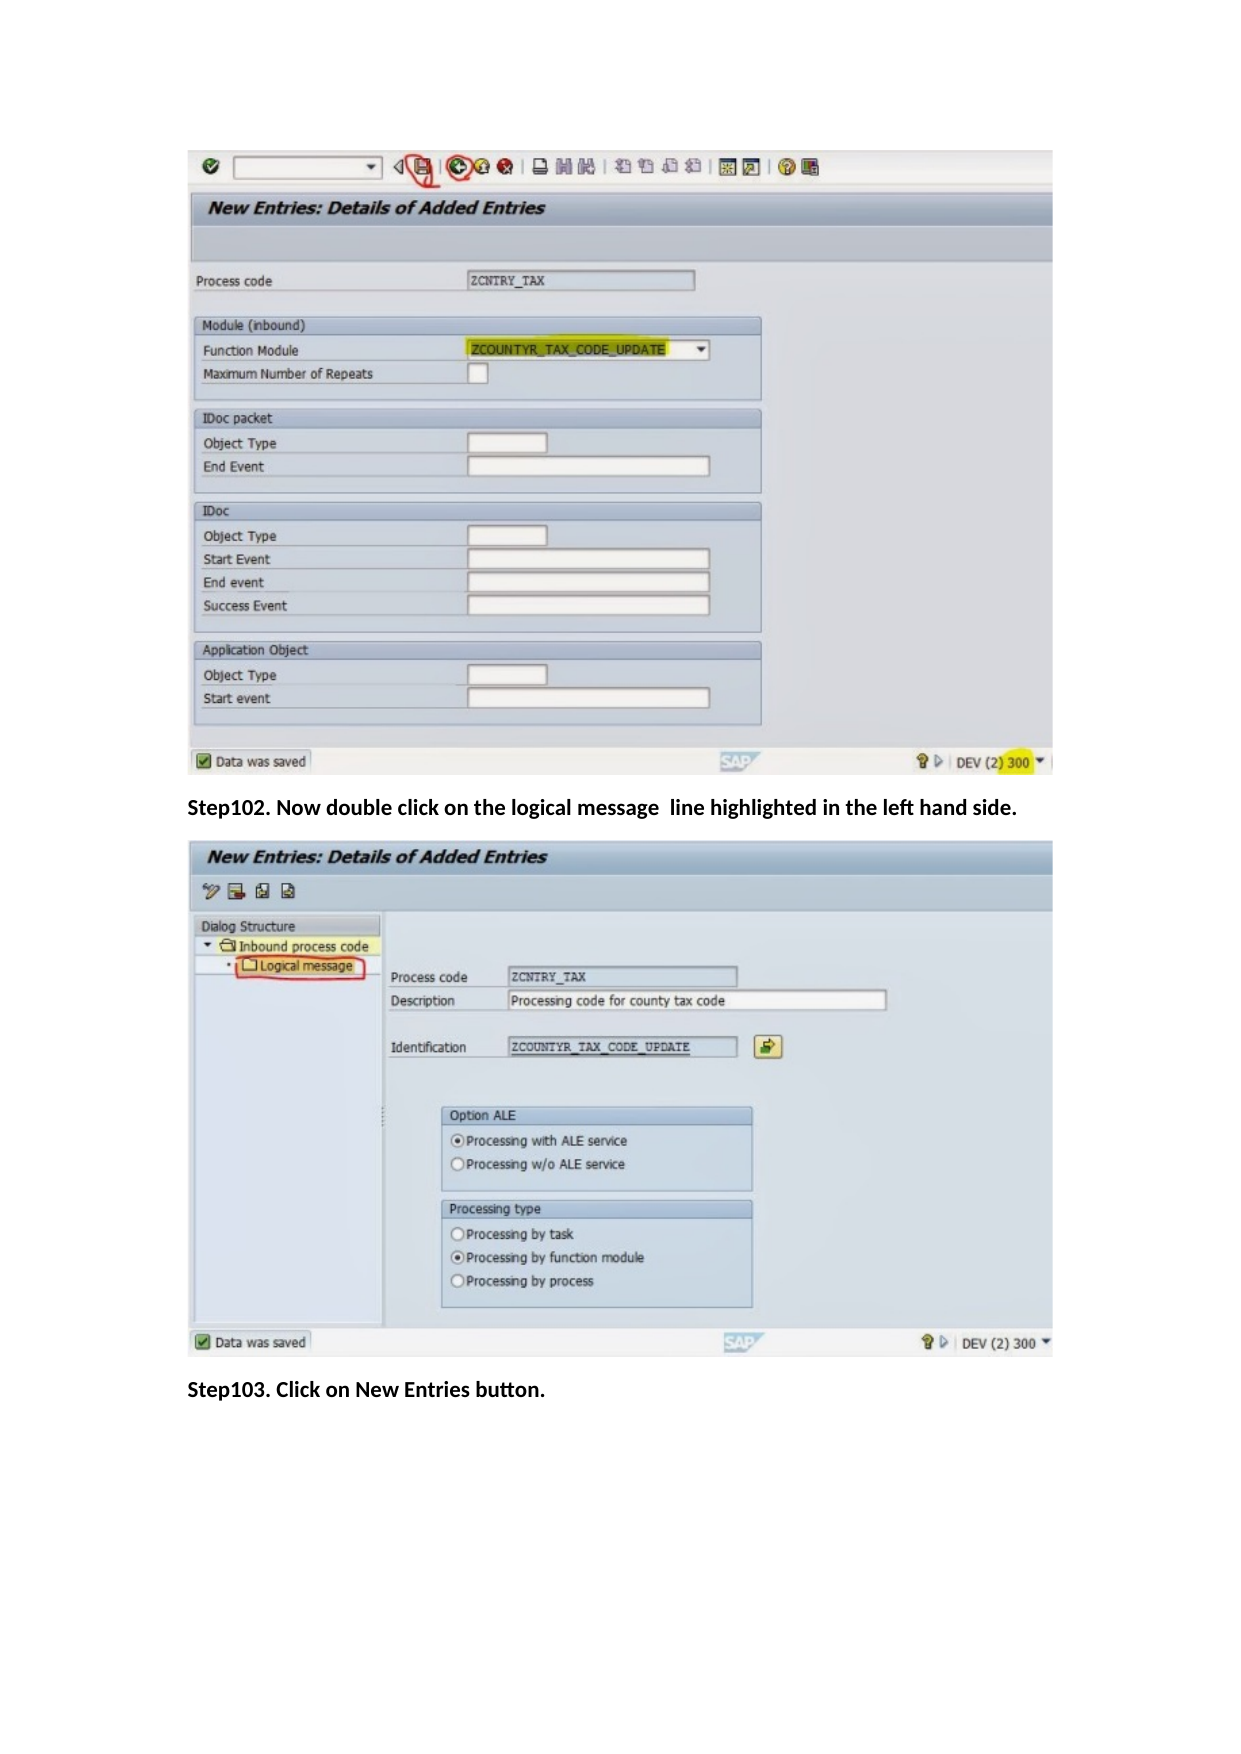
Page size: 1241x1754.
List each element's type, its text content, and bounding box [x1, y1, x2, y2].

text Step103. Click on New Entries button. [187, 1376, 1053, 1404]
text Step102. Now double click on the logical message line highlighted in the left hand side. [187, 793, 1053, 821]
picture [187, 150, 1053, 775]
picture [187, 840, 1053, 1357]
